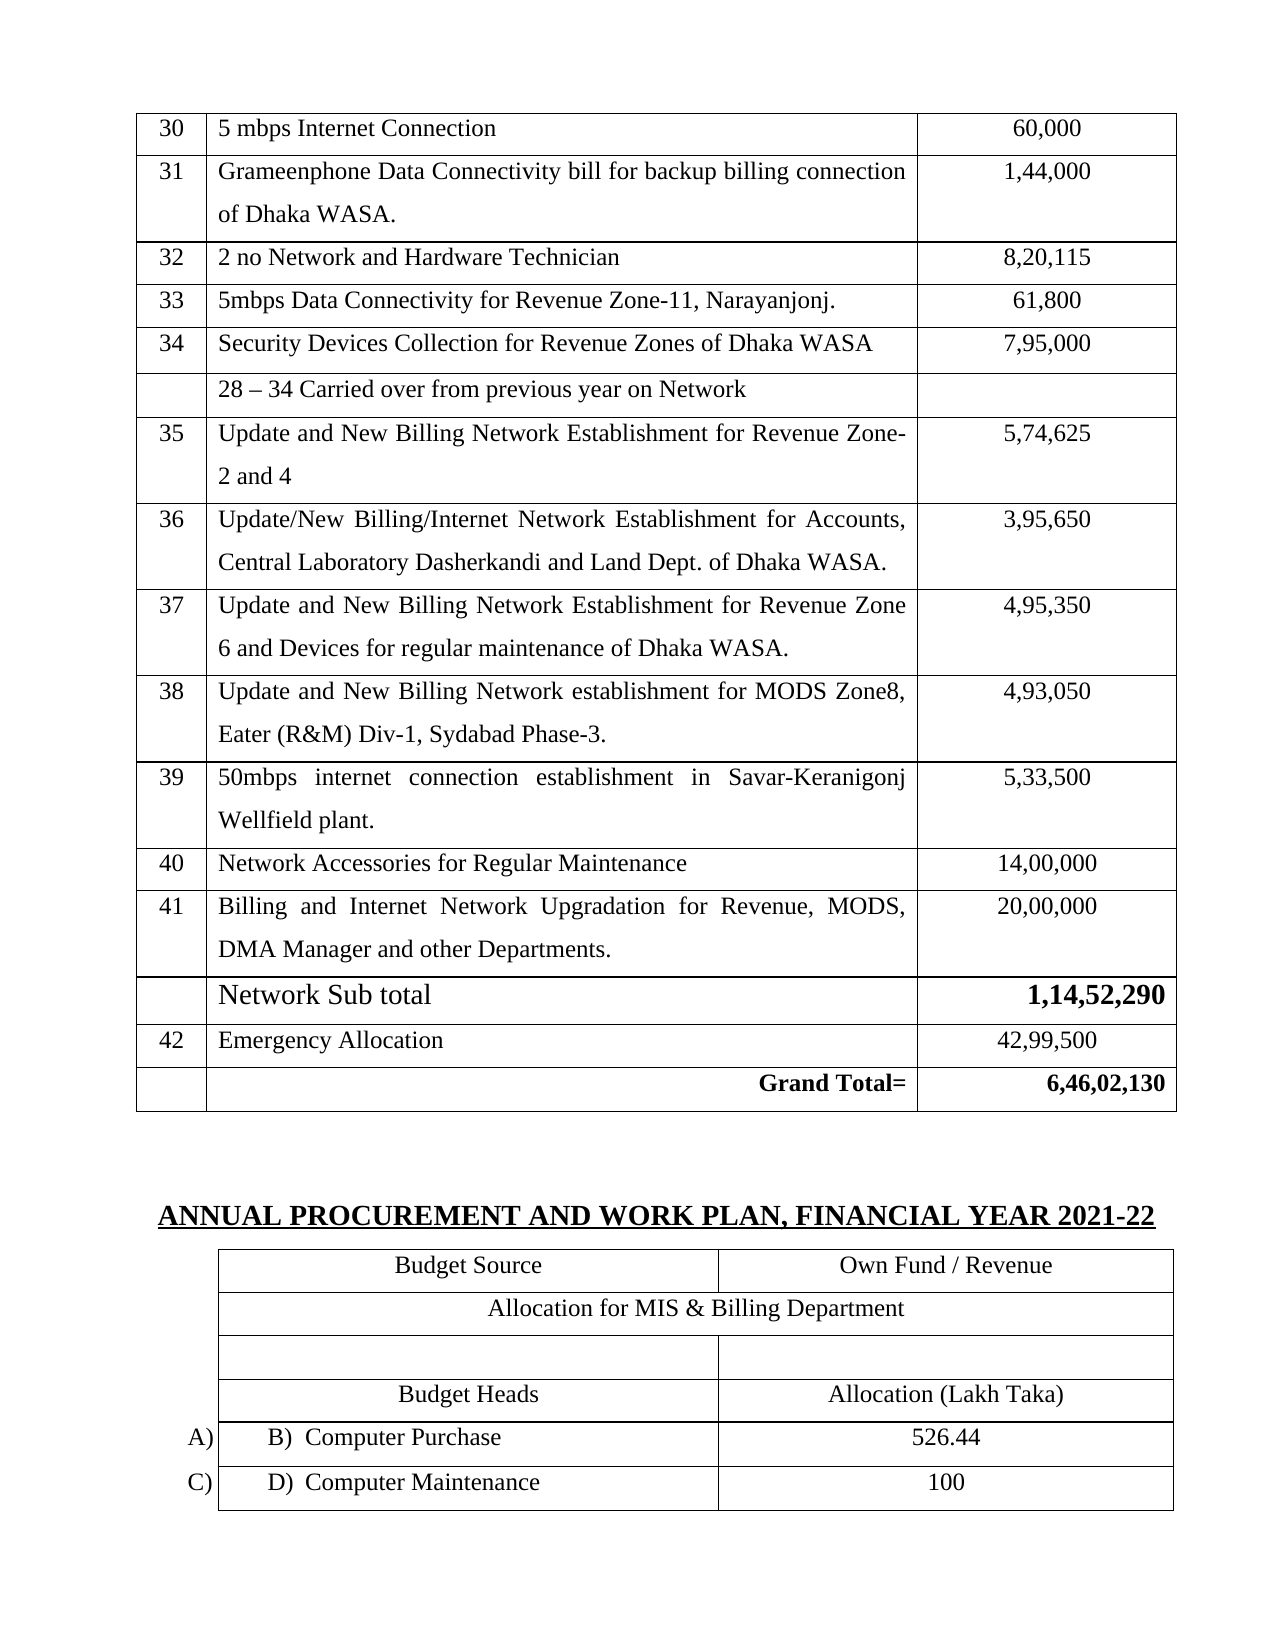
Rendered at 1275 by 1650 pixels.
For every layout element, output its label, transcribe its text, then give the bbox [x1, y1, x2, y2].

table_cell 38 [137, 676, 206, 761]
table_cell 61,800 [918, 285, 1176, 327]
text ANNUAL PROCUREMENT AND WORK PLAN, FINANCIAL YEAR 2021-22 [150, 1198, 1162, 1232]
table_cell 14,00,000 [918, 849, 1176, 890]
table_cell Network Sub total [207, 978, 917, 1024]
table_cell Update/New Billing/Internet Network Establishment for Accounts, Central Laboratory Dasherkandi and Land Dept. of Dhaka WASA. [207, 504, 917, 589]
table_cell 5 mbps Internet Connection [207, 114, 917, 155]
table_cell Allocation for MIS & Billing Department [219, 1293, 1173, 1334]
table_cell Update and New Billing Network establishment for MODS Zone8, Eater (R&M) Div-1, Sydabad Phase-3. [207, 676, 917, 761]
table_cell Network Accessories for Regular Maintenance [207, 849, 917, 890]
table_cell 5,74,625 [918, 418, 1176, 503]
table_cell Billing and Internet Network Upgradation for Revenue, MODS, DMA Manager and other Departments. [207, 891, 917, 976]
table_cell 1,14,52,290 [918, 978, 1176, 1024]
table_cell Grameenphone Data Connectivity bill for backup billing connection of Dhaka WASA. [207, 156, 917, 241]
table_cell 5mbps Data Connectivity for Revenue Zone-11, Narayanjonj. [207, 285, 917, 327]
table_cell 30 [137, 114, 206, 155]
table_cell Computer Purchase [219, 1423, 718, 1466]
table_cell 35 [137, 418, 206, 503]
table_cell Emergency Allocation [207, 1025, 917, 1067]
table_cell 34 [137, 328, 206, 373]
table_cell 20,00,000 [918, 891, 1176, 976]
table_cell 1,44,000 [918, 156, 1176, 241]
table_cell Budget Heads [219, 1380, 718, 1421]
table_cell Update and New Billing Network Establishment for Revenue Zone-2 and 4 [207, 418, 917, 503]
table_cell 41 [137, 891, 206, 976]
table_cell 28 – 34 Carried over from previous year on Network [207, 374, 917, 417]
table_cell 4,93,050 [918, 676, 1176, 761]
table_cell 36 [137, 504, 206, 589]
table_cell Update and New Billing Network Establishment for Revenue Zone 6 and Devices for regular maintenance of Dhaka WASA. [207, 590, 917, 675]
table_cell 33 [137, 285, 206, 327]
table_cell 526.44 [719, 1423, 1173, 1466]
table_cell 3,95,650 [918, 504, 1176, 589]
table_header Budget Source [219, 1250, 718, 1292]
table_cell 50mbps internet connection establishment in Savar-Keranigonj Wellfield plant. [207, 763, 917, 847]
table_cell 60,000 [918, 114, 1176, 155]
table_cell [219, 1336, 718, 1378]
table_cell 100 [719, 1467, 1173, 1509]
table_cell Allocation (Lakh Taka) [719, 1380, 1173, 1421]
table_cell 2 no Network and Hardware Technician [207, 243, 917, 284]
table_cell 42,99,500 [918, 1025, 1176, 1067]
table_cell 4,95,350 [918, 590, 1176, 675]
table_cell 42 [137, 1025, 206, 1067]
table_cell [137, 1068, 206, 1111]
table_cell [137, 978, 206, 1024]
table_cell [137, 374, 206, 417]
table_cell 32 [137, 243, 206, 284]
table_cell 6,46,02,130 [918, 1068, 1176, 1111]
table_cell 8,20,115 [918, 243, 1176, 284]
table_cell 5,33,500 [918, 763, 1176, 847]
table_cell 40 [137, 849, 206, 890]
table_cell 7,95,000 [918, 328, 1176, 373]
table_cell Grand Total= [207, 1068, 917, 1111]
table_cell [918, 374, 1176, 417]
table_cell [719, 1336, 1173, 1378]
table_cell 37 [137, 590, 206, 675]
table_header Own Fund / Revenue [719, 1250, 1173, 1292]
table_cell 39 [137, 763, 206, 847]
table_cell Computer Maintenance [219, 1467, 718, 1509]
table_cell Security Devices Collection for Revenue Zones of Dhaka WASA [207, 328, 917, 373]
table_cell 31 [137, 156, 206, 241]
